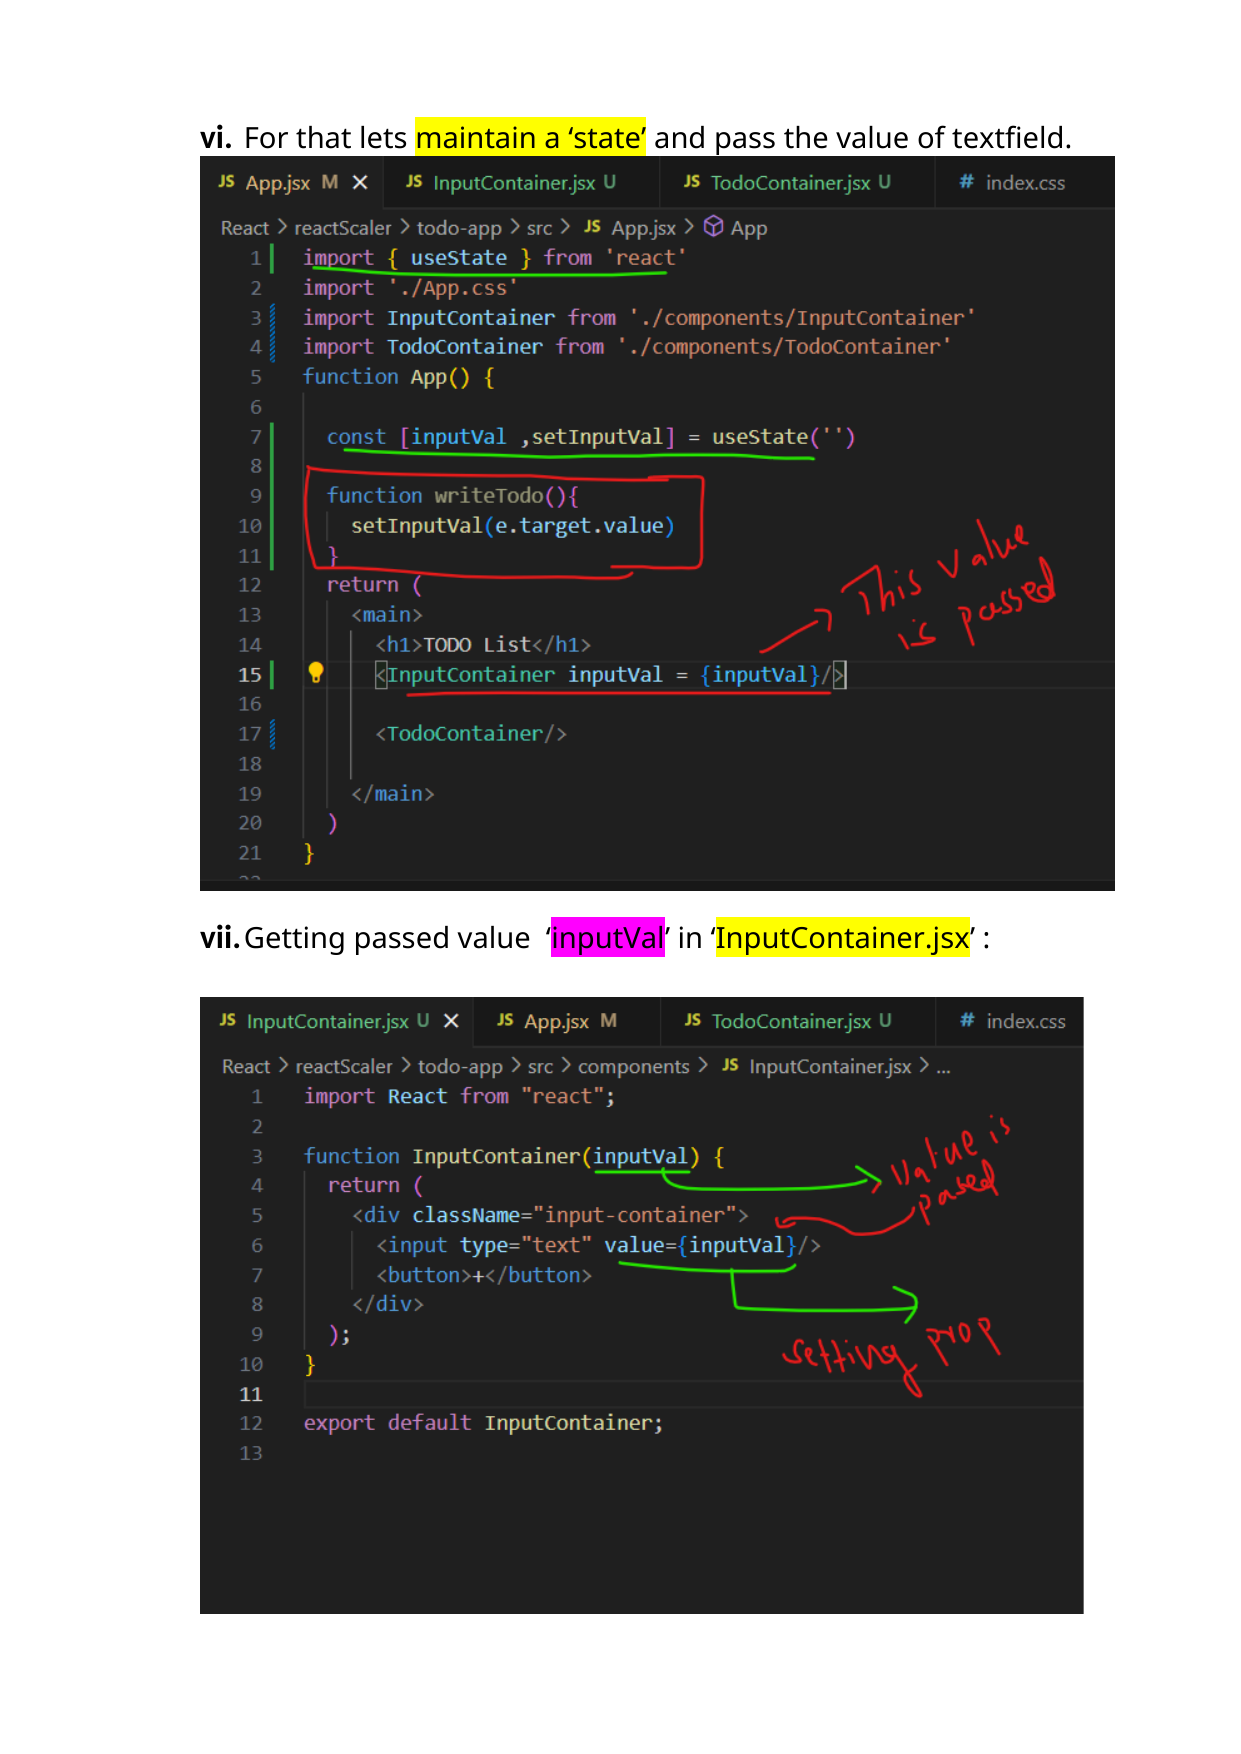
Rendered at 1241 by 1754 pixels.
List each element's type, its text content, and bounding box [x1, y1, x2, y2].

list Getting passed value ‘inputVal’ in ‘InputContainer.jsx’ : [200, 916, 1165, 957]
picture [200, 997, 1084, 1614]
list For that lets maintain a ‘state’ and pass the value of textfield. [200, 116, 1165, 157]
picture [200, 156, 1115, 891]
